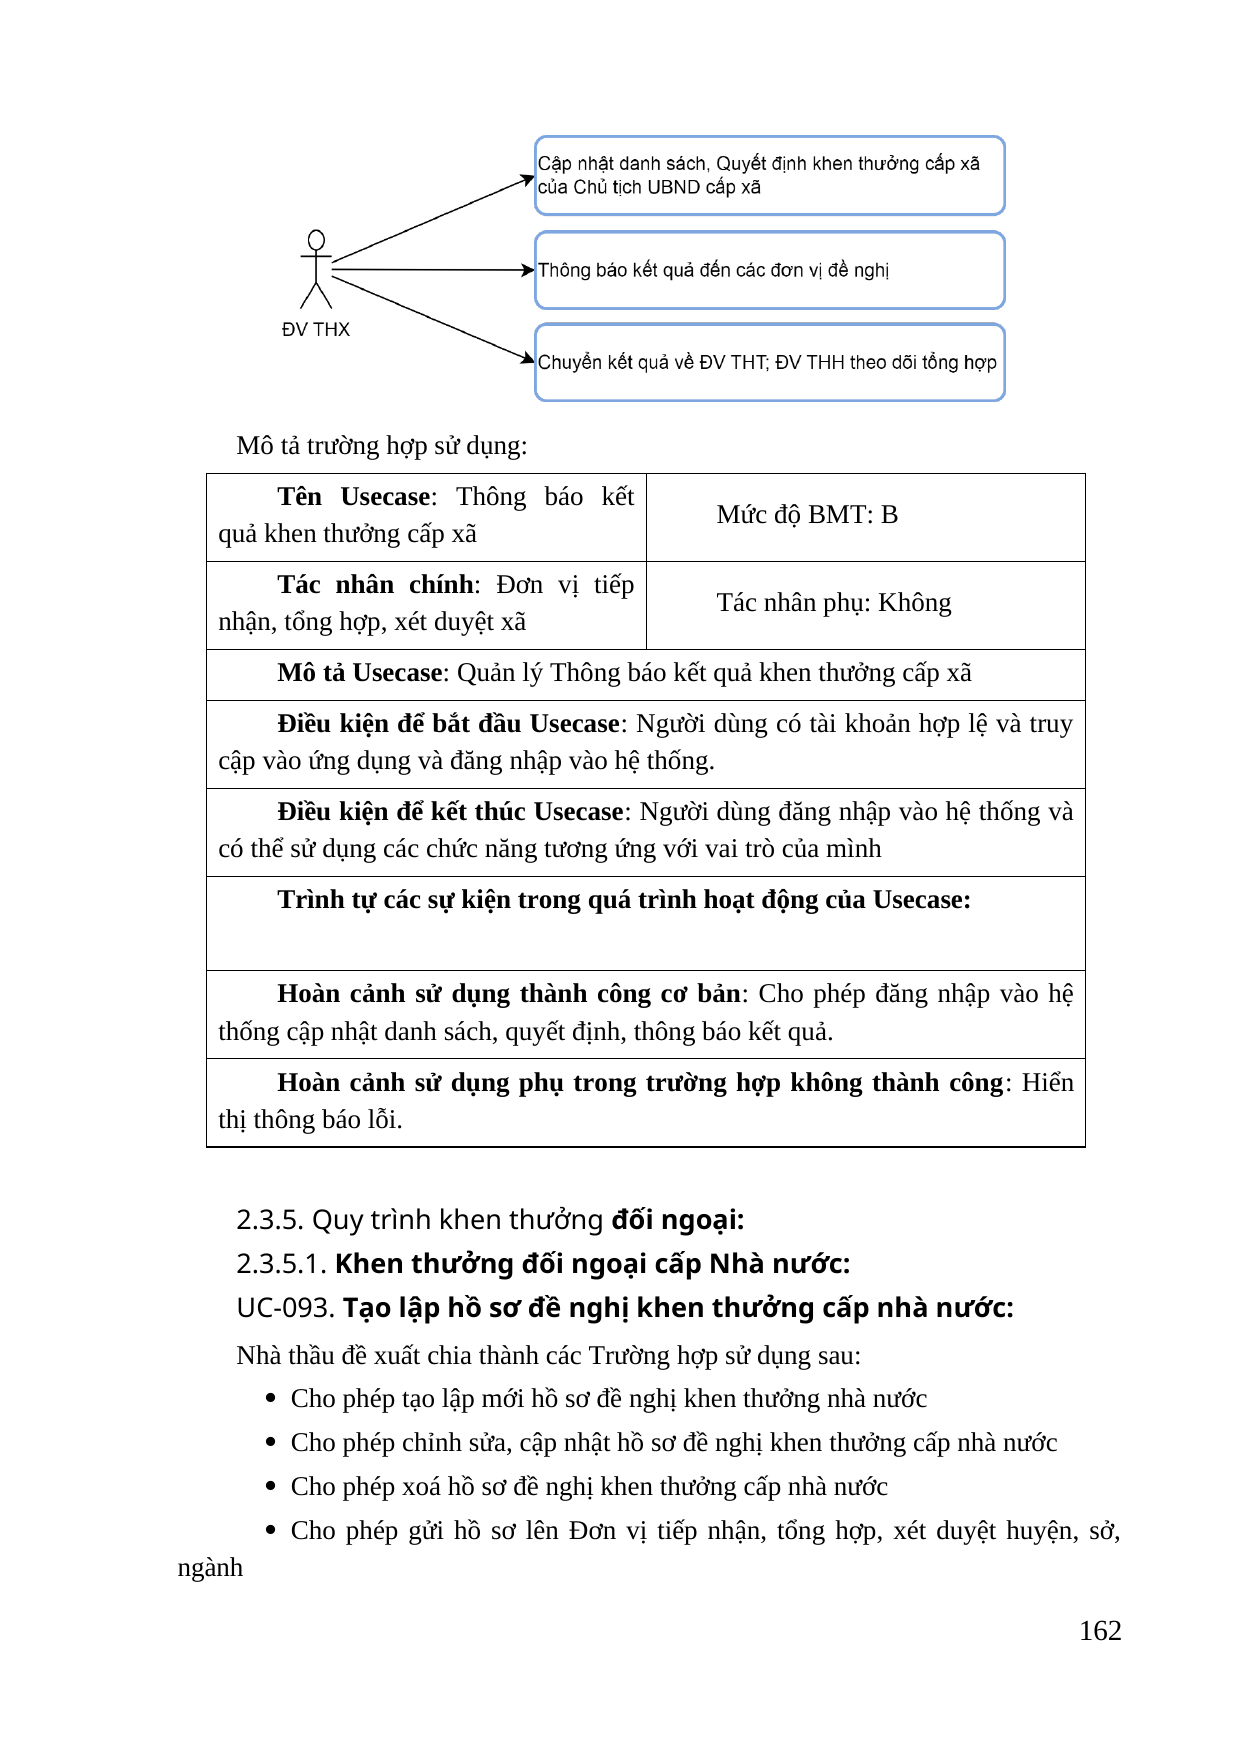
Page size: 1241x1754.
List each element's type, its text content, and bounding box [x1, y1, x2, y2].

text Mô tả trường hợp sử dụng: [177, 429, 1122, 460]
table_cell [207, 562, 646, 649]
text Nhà thầu đề xuất chia thành các Trường hợp sử dụng sau: [177, 1339, 1122, 1370]
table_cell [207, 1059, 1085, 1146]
list Cho phép xoá hồ sơ đề nghị khen thưởng cấp nhà nước [177, 1470, 1122, 1501]
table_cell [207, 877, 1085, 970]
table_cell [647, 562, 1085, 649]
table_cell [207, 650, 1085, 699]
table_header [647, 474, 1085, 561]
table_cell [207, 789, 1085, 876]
list Cho phép gửi hồ sơ lên Đơn vị tiếp nhận, tổng hợp, xét duyệt huyện, sở, ngành [177, 1514, 1122, 1582]
list Quy trình khen thưởng đối ngoại: [177, 1200, 1122, 1237]
list Cho phép chỉnh sửa, cập nhật hồ sơ đề nghị khen thưởng cấp nhà nước [177, 1426, 1122, 1458]
list UC-093. Tạo lập hồ sơ đề nghị khen thưởng cấp nhà nước: [236, 1289, 1122, 1326]
list Khen thưởng đối ngoại cấp Nhà nước: [177, 1244, 1122, 1281]
picture [265, 118, 1021, 417]
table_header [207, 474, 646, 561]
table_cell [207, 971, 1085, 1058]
list Cho phép tạo lập mới hồ sơ đề nghị khen thưởng nhà nước [177, 1383, 1122, 1414]
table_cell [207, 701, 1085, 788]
